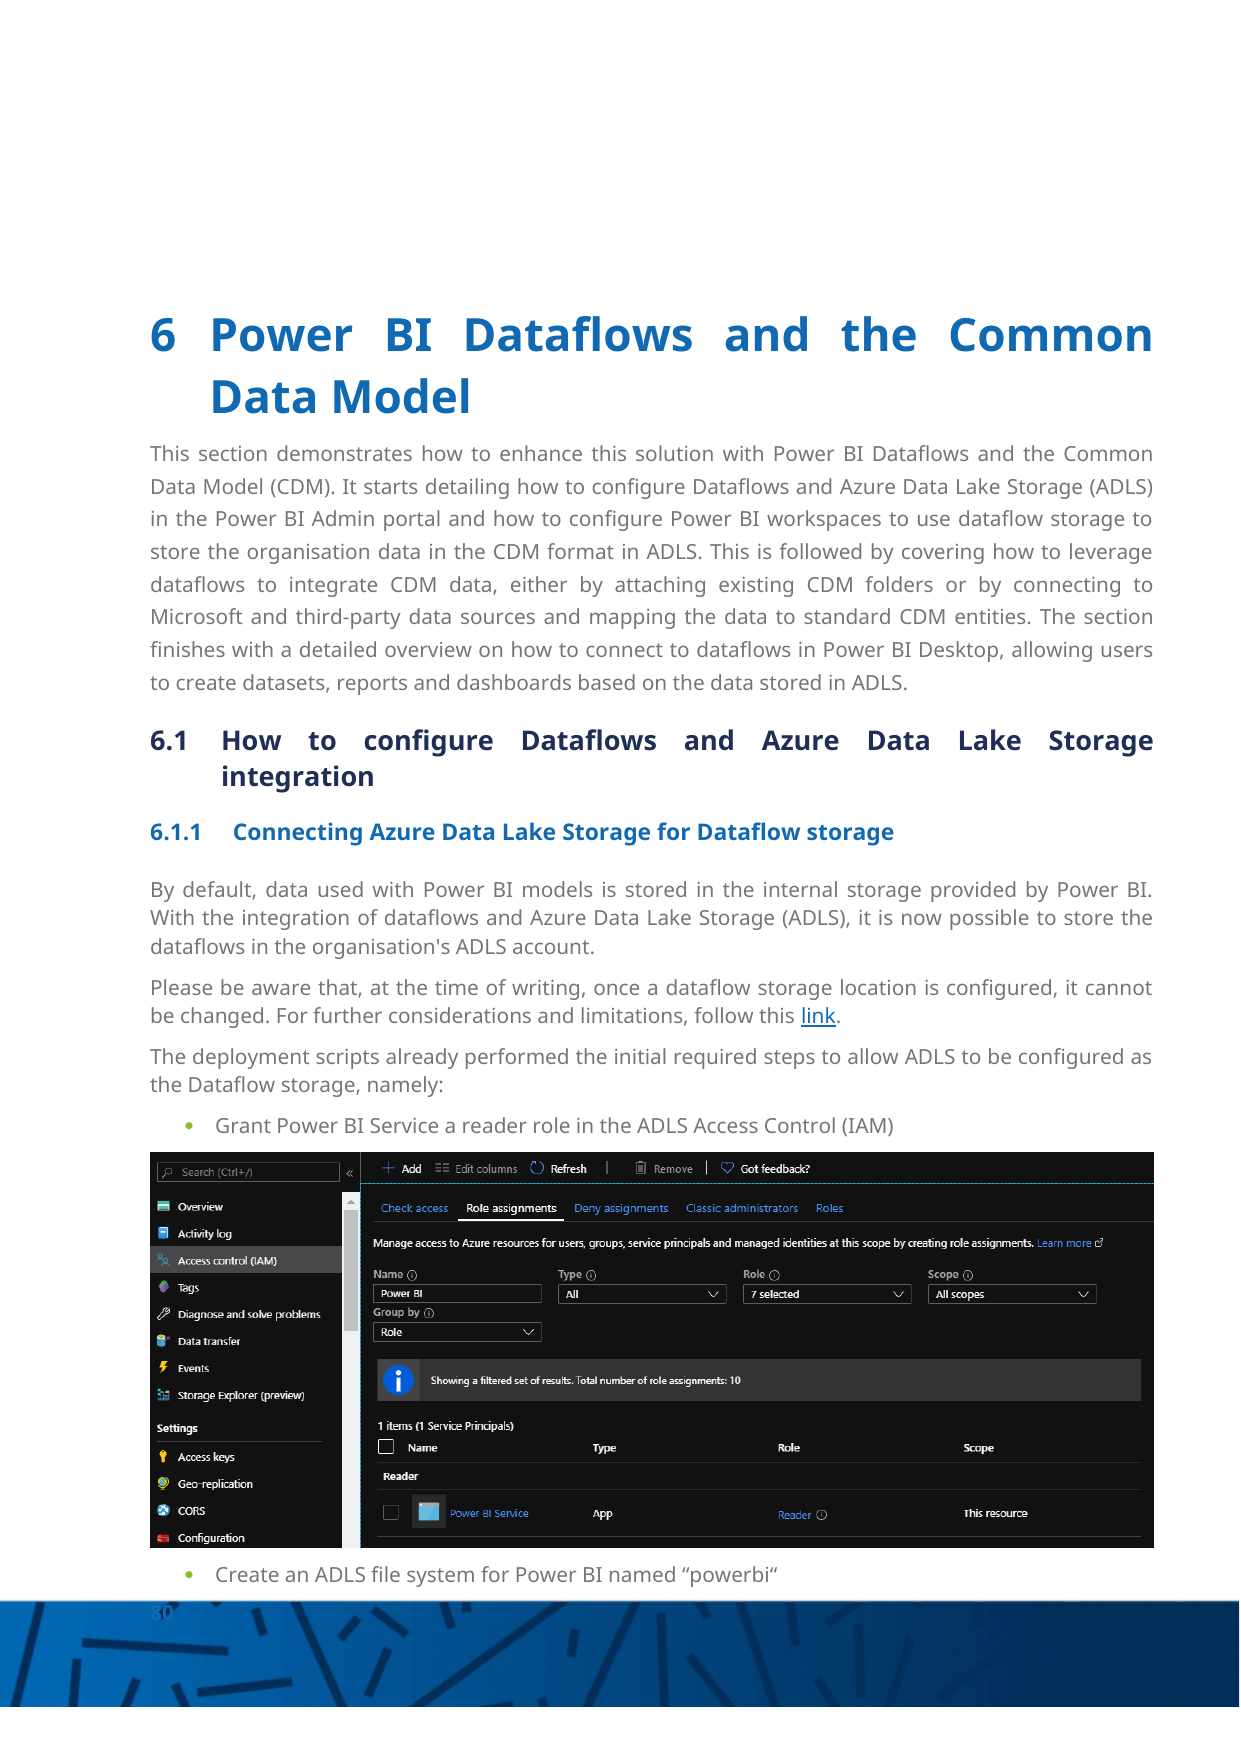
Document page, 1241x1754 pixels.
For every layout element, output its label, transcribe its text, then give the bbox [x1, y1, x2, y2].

subtitle How to configure Dataflows and Azure Data Lake Storage integration [150, 721, 1155, 795]
subtitle Power BI Dataflows and the Common Data Model [150, 302, 1155, 427]
list Create an ADLS file system for Power BI named “powerbi“ [185, 1560, 1155, 1588]
text This section demonstrates how to enhance this solution with Power BI Dataflows and the Common Data Model (CDM). It starts detailing how to configure Dataflows and Azure Data Lake Storage (ADLS) in the Power BI Admin portal and how to configure Power BI workspaces to use dataflow storage to store the organisation data in the CDM format in ADLS. This is followed by covering how to leverage dataflows to integrate CDM data, either by attaching existing CDM folders or by connecting to Microsoft and third-party data sources and mapping the data to standard CDM entities. The section finishes with a detailed overview on how to connect to dataflows in Power BI Desktop, allowing users to create datasets, reports and dashboards based on the data stored in ADLS. [150, 439, 1155, 696]
list Grant Power BI Service a reader role in the ADLS Access Control (IAM) [185, 1112, 1155, 1140]
text By default, data used with Power BI models is stored in the internal storage provided by Power BI. With the integration of dataflows and Azure Data Lake Storage (ADLS), it is now possible to store the dataflows in the organisation's ADLS account. [150, 875, 1155, 960]
text The deployment scripts already performed the initial required steps to allow ADLS to be configured as the Dataflow storage, namely: [150, 1042, 1155, 1099]
subtitle Connecting Azure Data Lake Storage for Dataflow storage [150, 816, 1155, 847]
picture [150, 1152, 1154, 1548]
picture [0, 1598, 1240, 1707]
text Please be aware that, at the time of writing, once a dataflow storage location is configured, it cannot be changed. For further considerations and limitations, follow this link. [150, 973, 1155, 1030]
